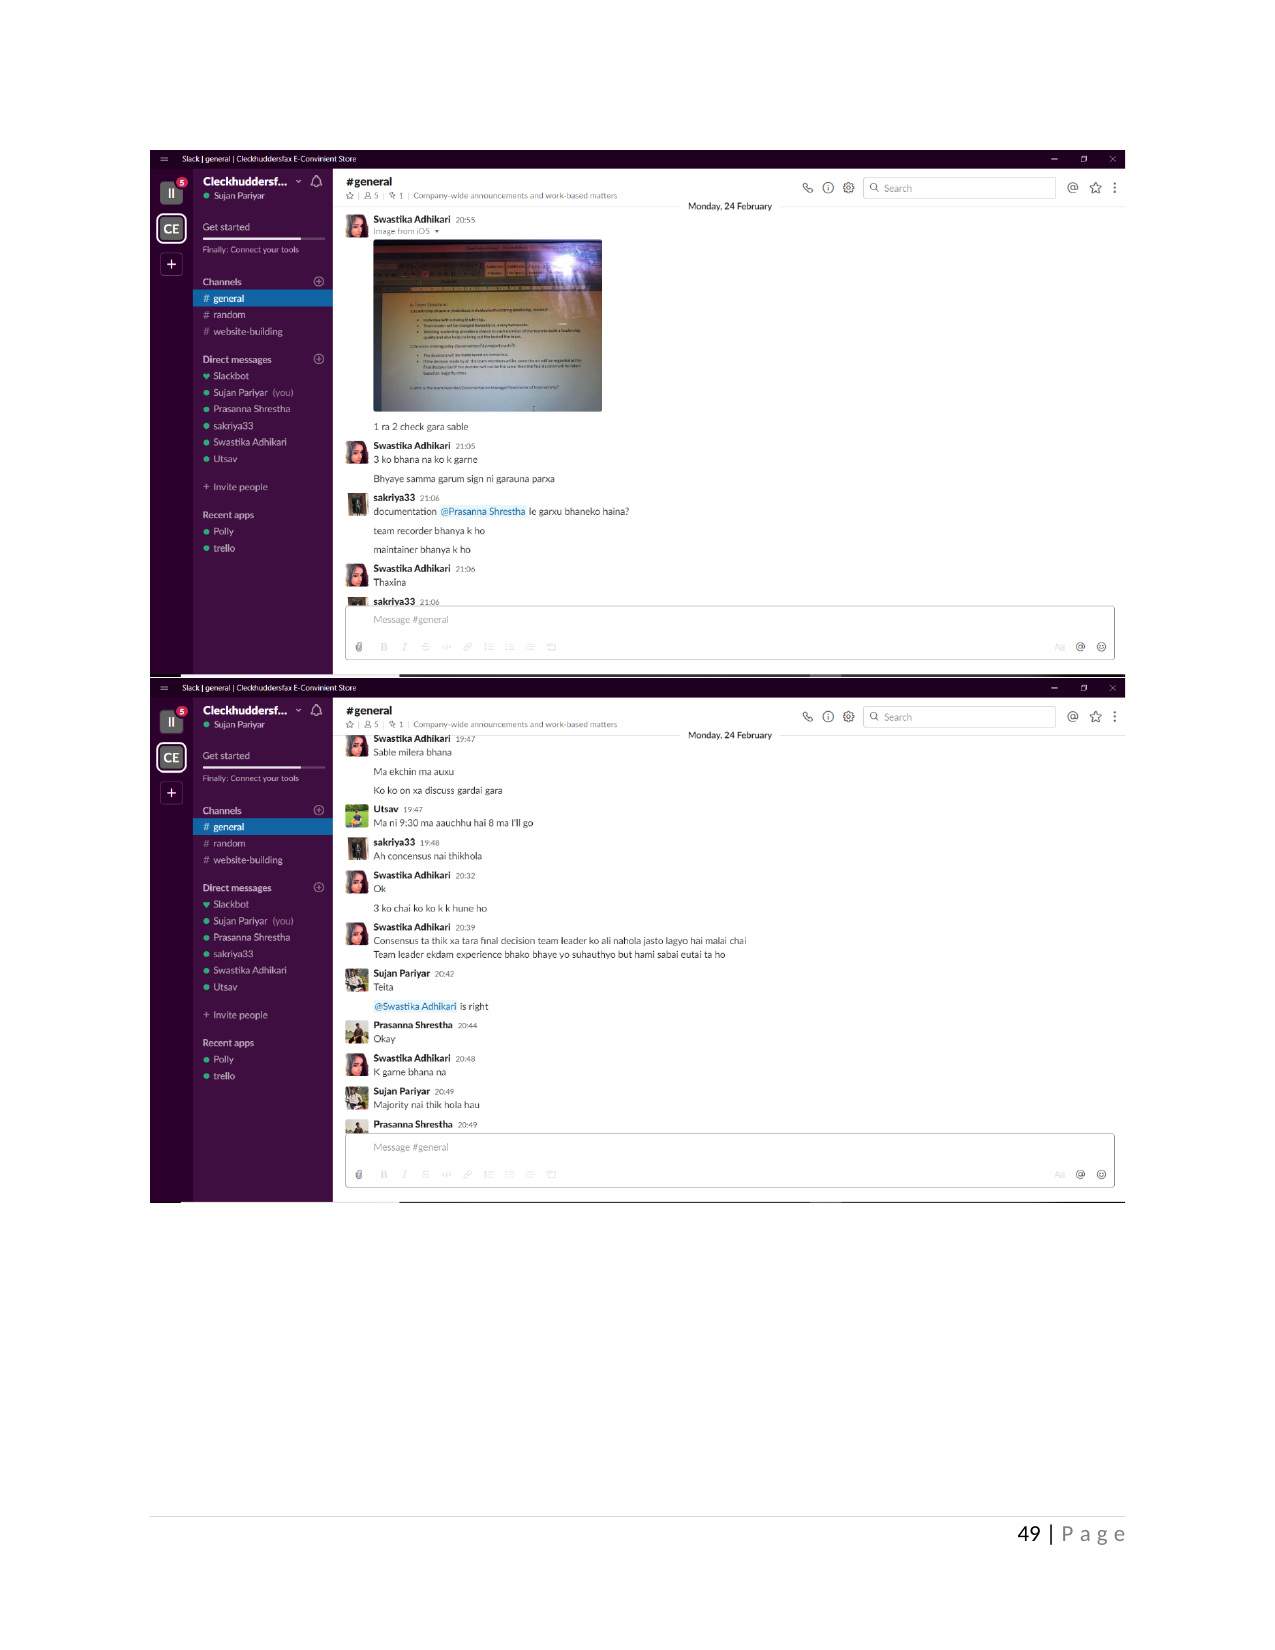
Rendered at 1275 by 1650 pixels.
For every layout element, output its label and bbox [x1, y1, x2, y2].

picture [150, 678, 1125, 1203]
picture [150, 150, 1125, 677]
